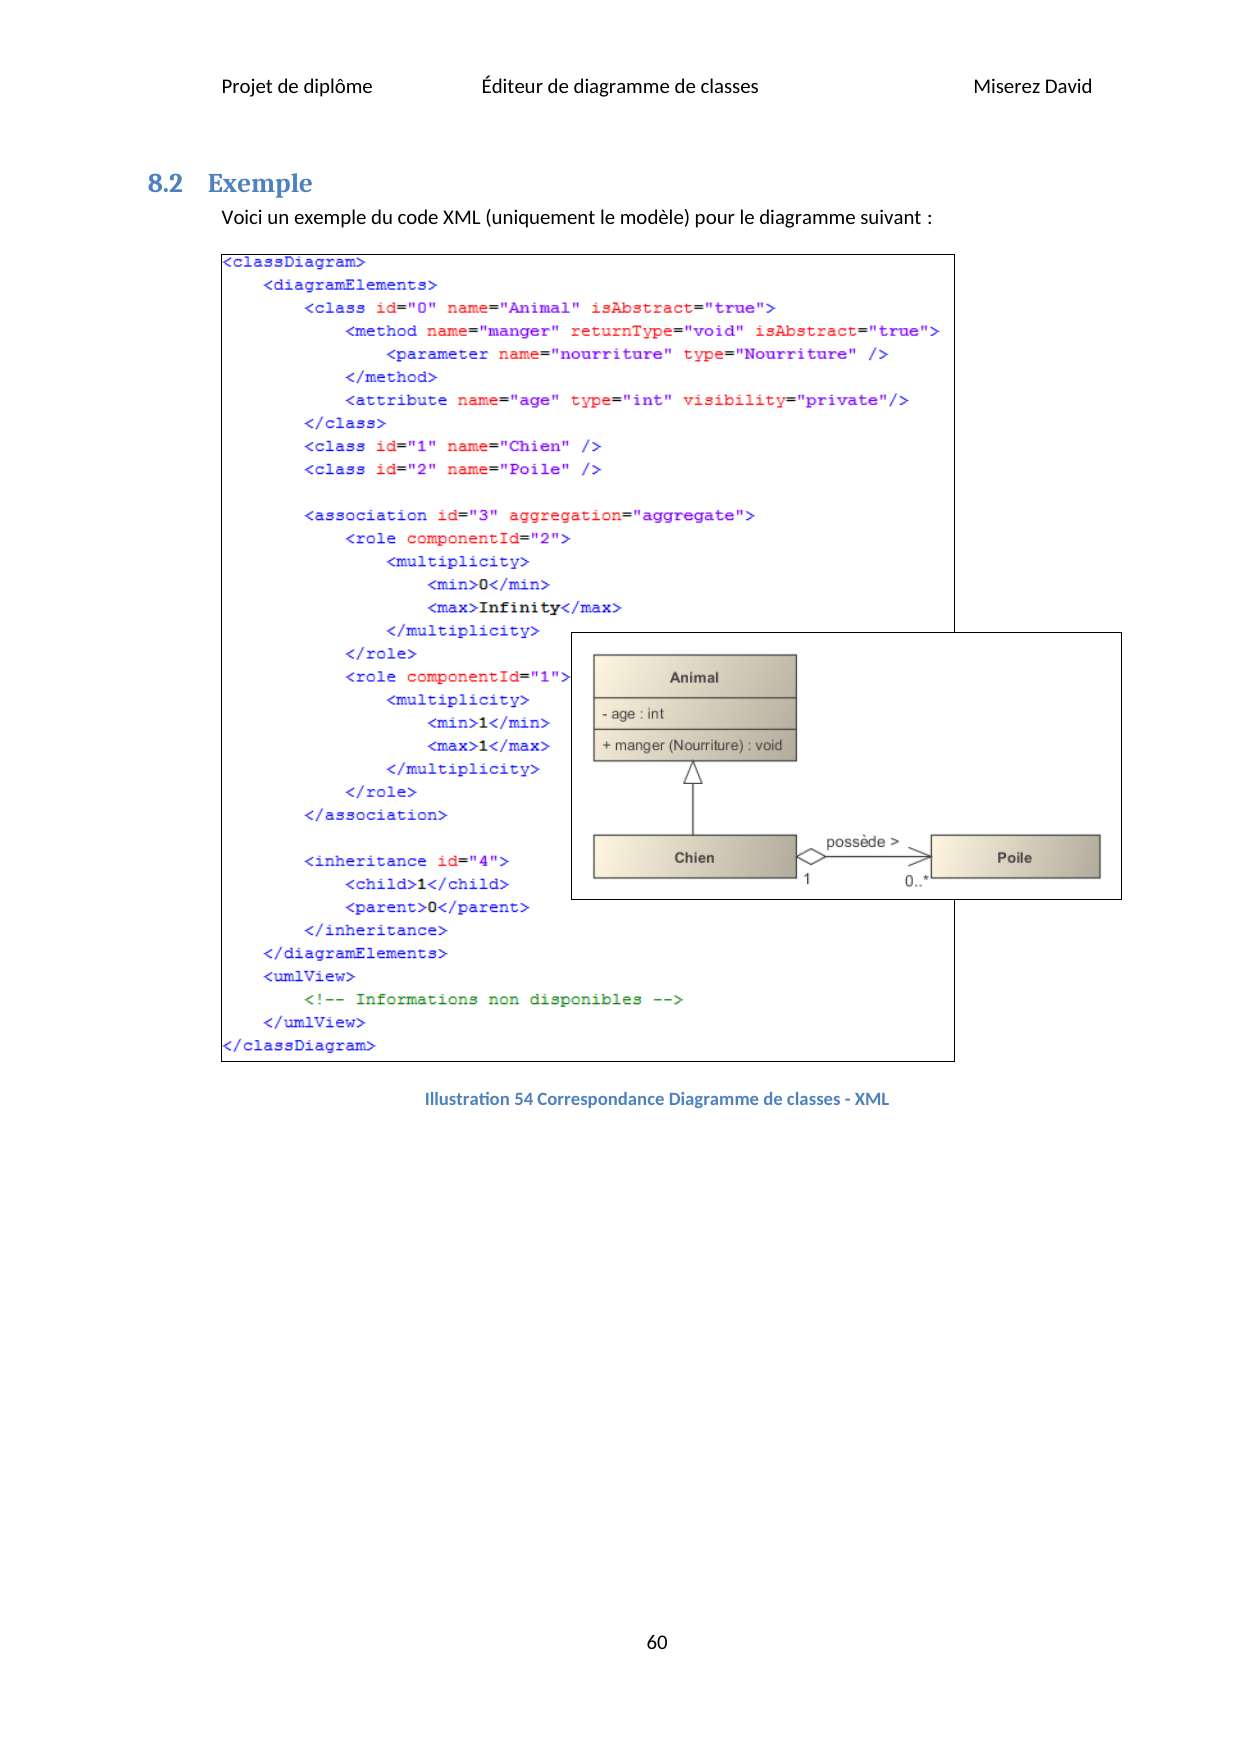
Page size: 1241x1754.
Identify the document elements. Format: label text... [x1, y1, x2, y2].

subtitle Exemple [148, 168, 1093, 199]
text Illustration 54 Correspondance Diagramme de classes - XML [221, 1087, 1093, 1109]
text Voici un exemple du code XML (uniquement le modèle) pour le diagramme suivant : [221, 204, 1093, 229]
picture [572, 633, 1121, 899]
picture [222, 255, 954, 1061]
